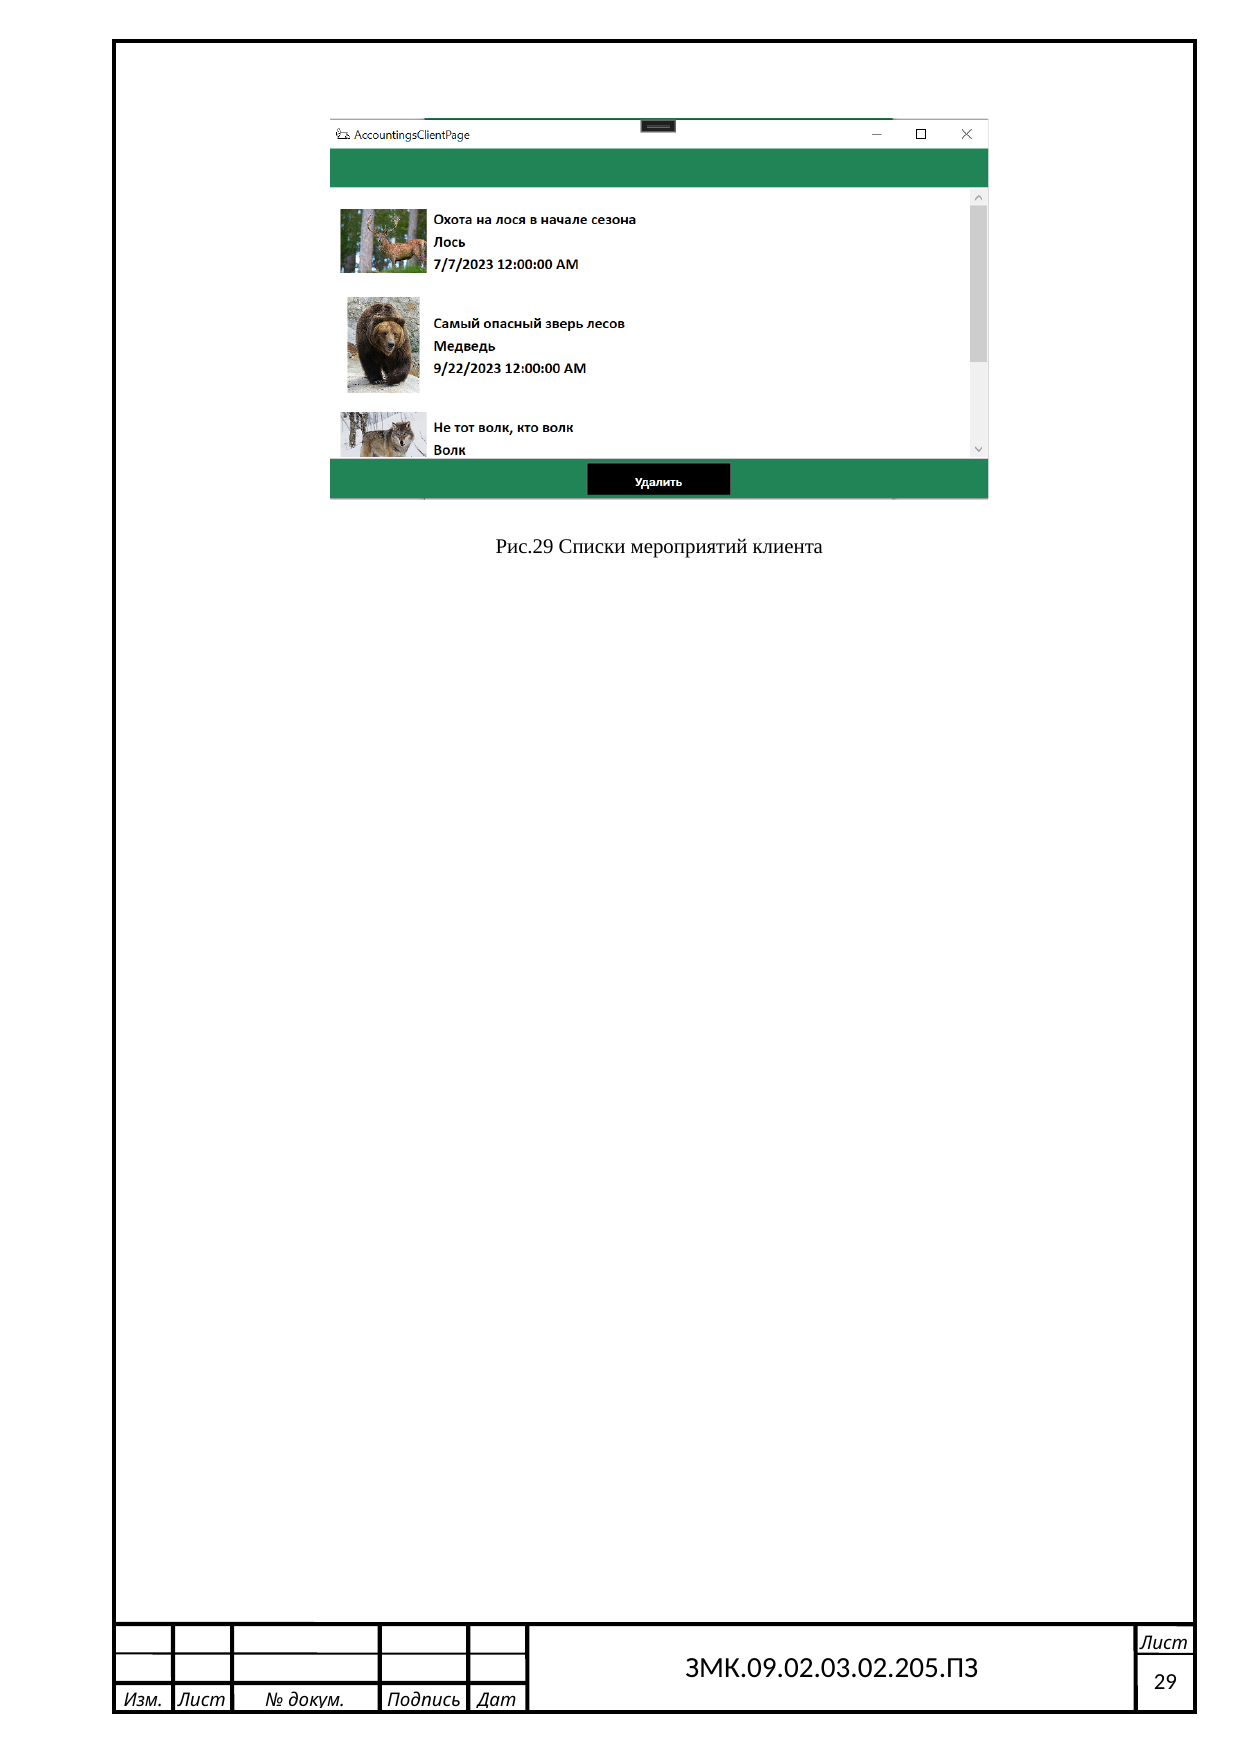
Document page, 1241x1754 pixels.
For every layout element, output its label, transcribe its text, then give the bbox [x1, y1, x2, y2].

picture [330, 118, 989, 500]
text Рис.29 Списки мероприятий клиента [177, 534, 1141, 558]
